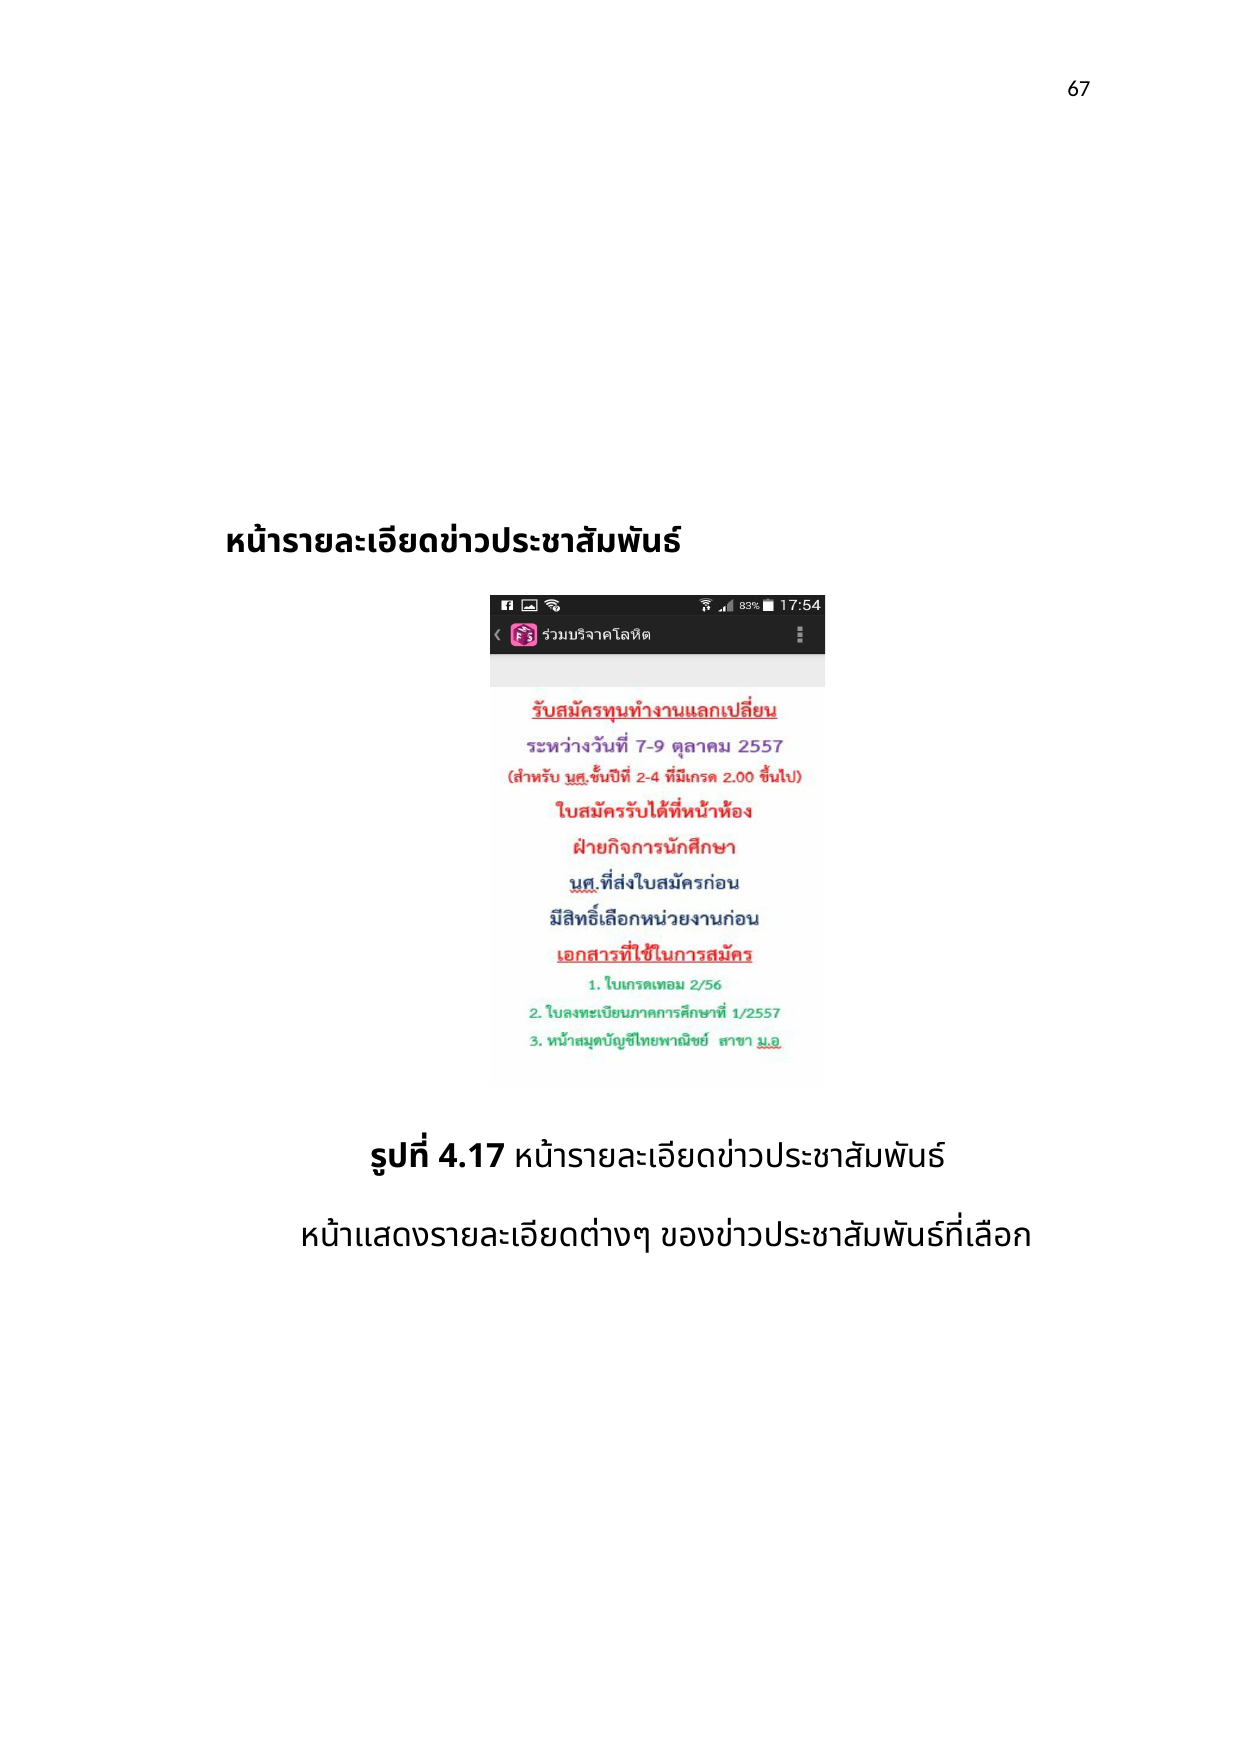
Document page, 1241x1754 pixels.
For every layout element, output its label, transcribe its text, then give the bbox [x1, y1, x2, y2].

picture [490, 595, 826, 1107]
text รูปที่ 4.17 หน้ารายละเอียดข่าวประชาสัมพันธ์ [225, 1132, 1090, 1183]
text หน้าแสดงรายละเอียดต่างๆ ของข่าวประชาสัมพันธ์ที่เลือก [225, 1211, 1090, 1261]
text หน้ารายละเอียดข่าวประชาสัมพันธ์ [225, 517, 1090, 567]
